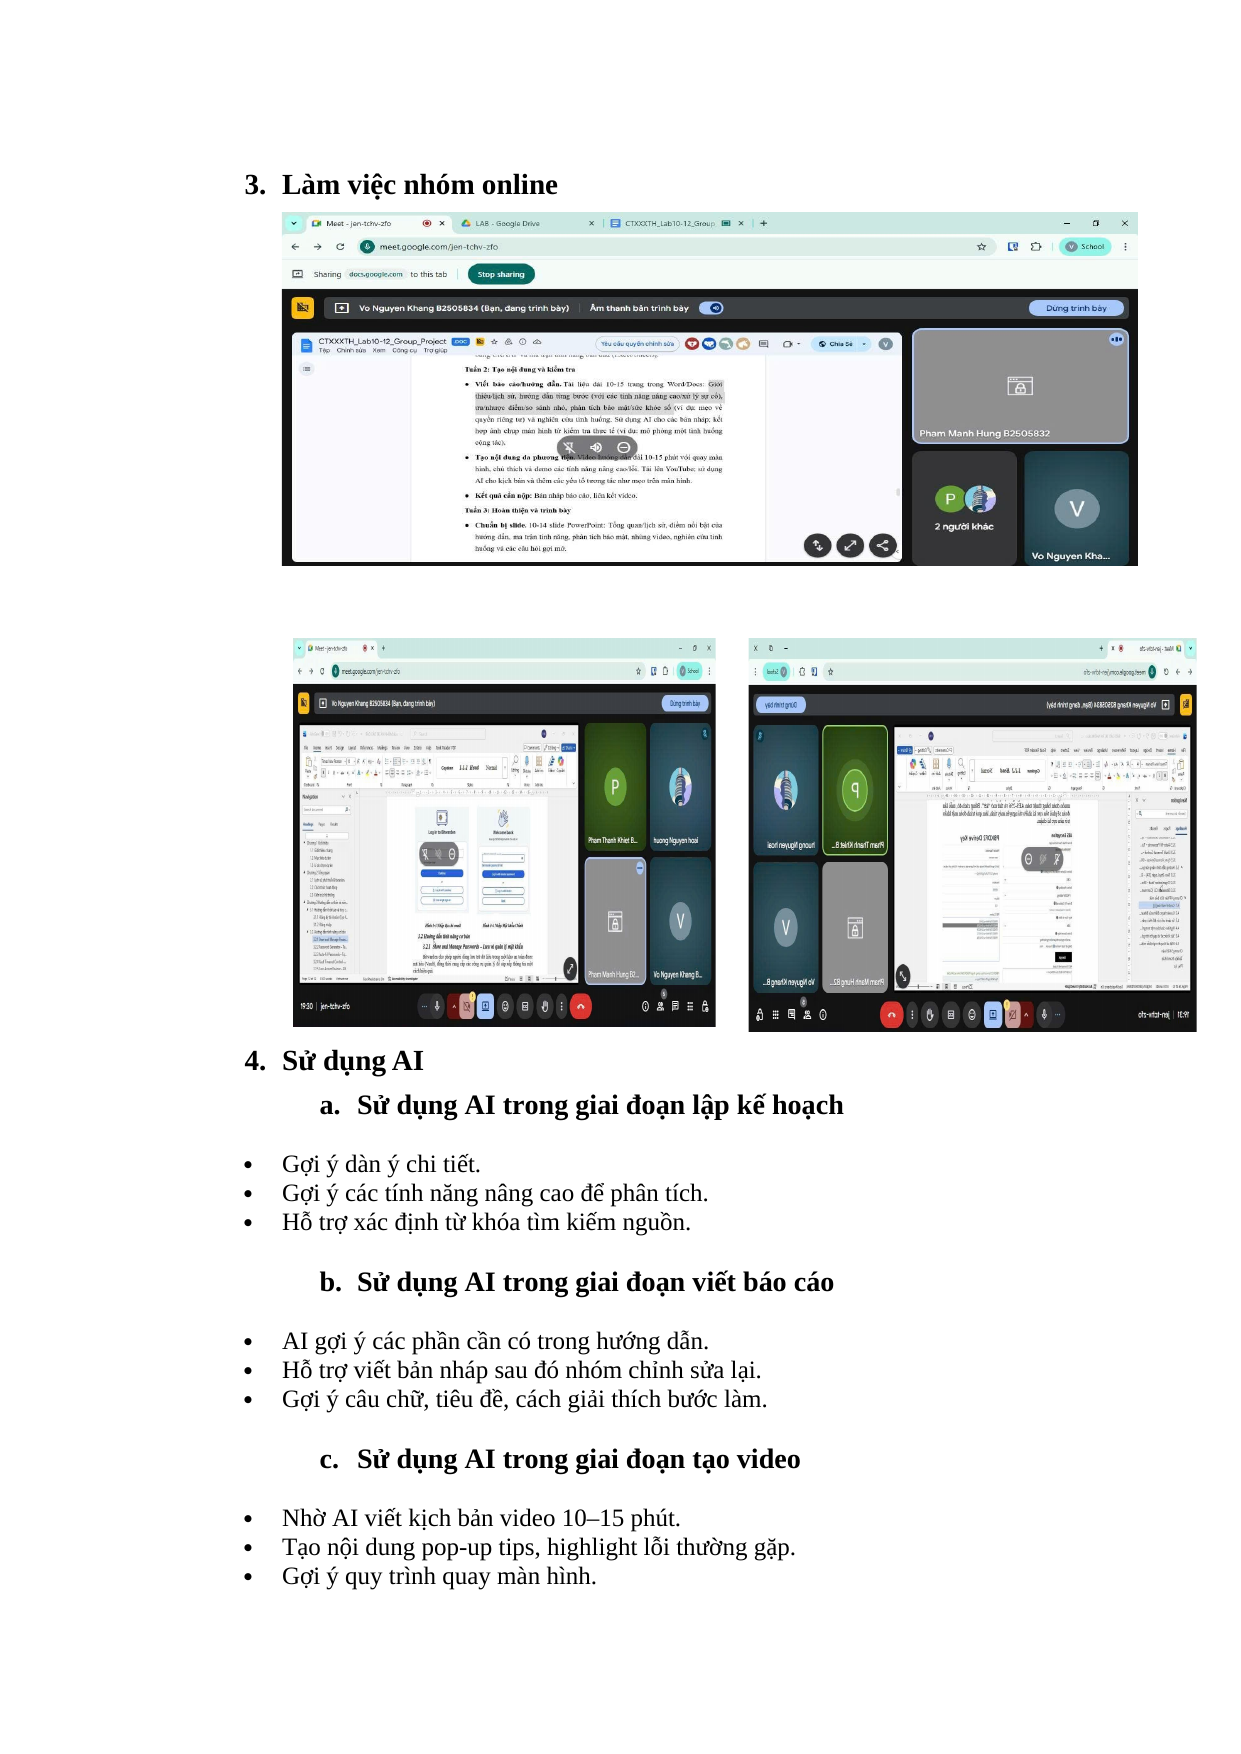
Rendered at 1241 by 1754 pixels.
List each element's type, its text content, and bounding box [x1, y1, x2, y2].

list Gợi ý các tính năng nâng cao để phân tích. [244, 1178, 1152, 1207]
list Gợi ý quy trình quay màn hình. [244, 1561, 1152, 1589]
list Sử dụng AI trong giai đoạn tạo video [319, 1442, 1152, 1474]
list Sử dụng AI [244, 1043, 1152, 1076]
picture [293, 638, 716, 1027]
picture [281, 212, 1138, 566]
list AI gợi ý các phần cần có trong hướng dẫn. [244, 1326, 1152, 1355]
list Tạo nội dung pop-up tips, highlight lỗi thường gặp. [244, 1532, 1152, 1561]
list Sử dụng AI trong giai đoạn viết báo cáo [319, 1265, 1152, 1297]
table_header [282, 638, 737, 1043]
table_header [737, 638, 1208, 1043]
list Hỗ trợ xác định từ khóa tìm kiếm nguồn. [244, 1207, 1152, 1236]
list Làm việc nhóm online [244, 167, 1152, 201]
list Nhờ AI viết kịch bản video 10–15 phút. [244, 1503, 1152, 1532]
list Gợi ý dàn ý chi tiết. [244, 1149, 1152, 1178]
picture [748, 638, 1197, 1032]
list Sử dụng AI trong giai đoạn lập kế hoạch [319, 1088, 1152, 1120]
list Gợi ý câu chữ, tiêu đề, cách giải thích bước làm. [244, 1384, 1152, 1413]
list Hỗ trợ viết bản nháp sau đó nhóm chỉnh sửa lại. [244, 1355, 1152, 1384]
